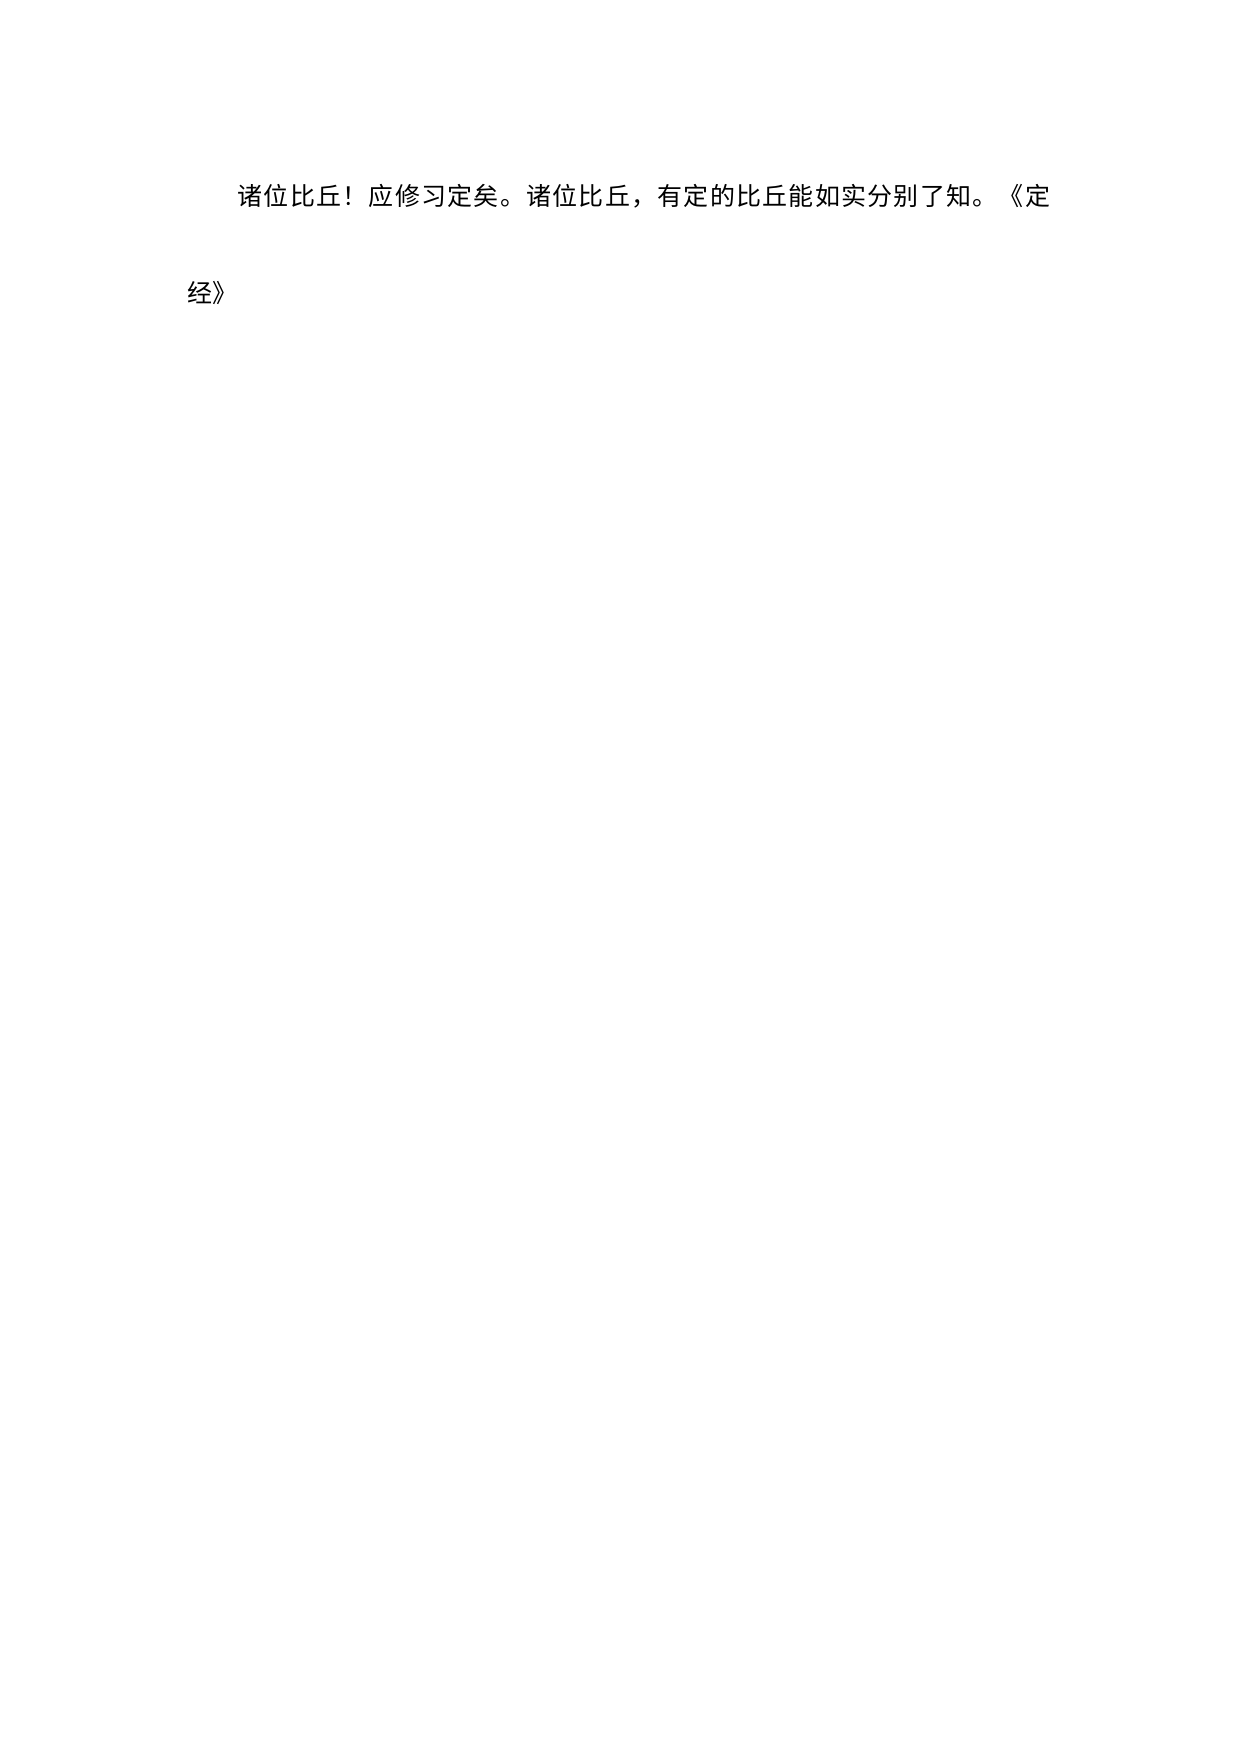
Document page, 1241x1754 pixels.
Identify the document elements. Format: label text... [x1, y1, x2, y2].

text 诸位比丘！应修习定矣。诸位比丘，有定的比丘能如实分别了知。《定经》 [187, 162, 1053, 324]
